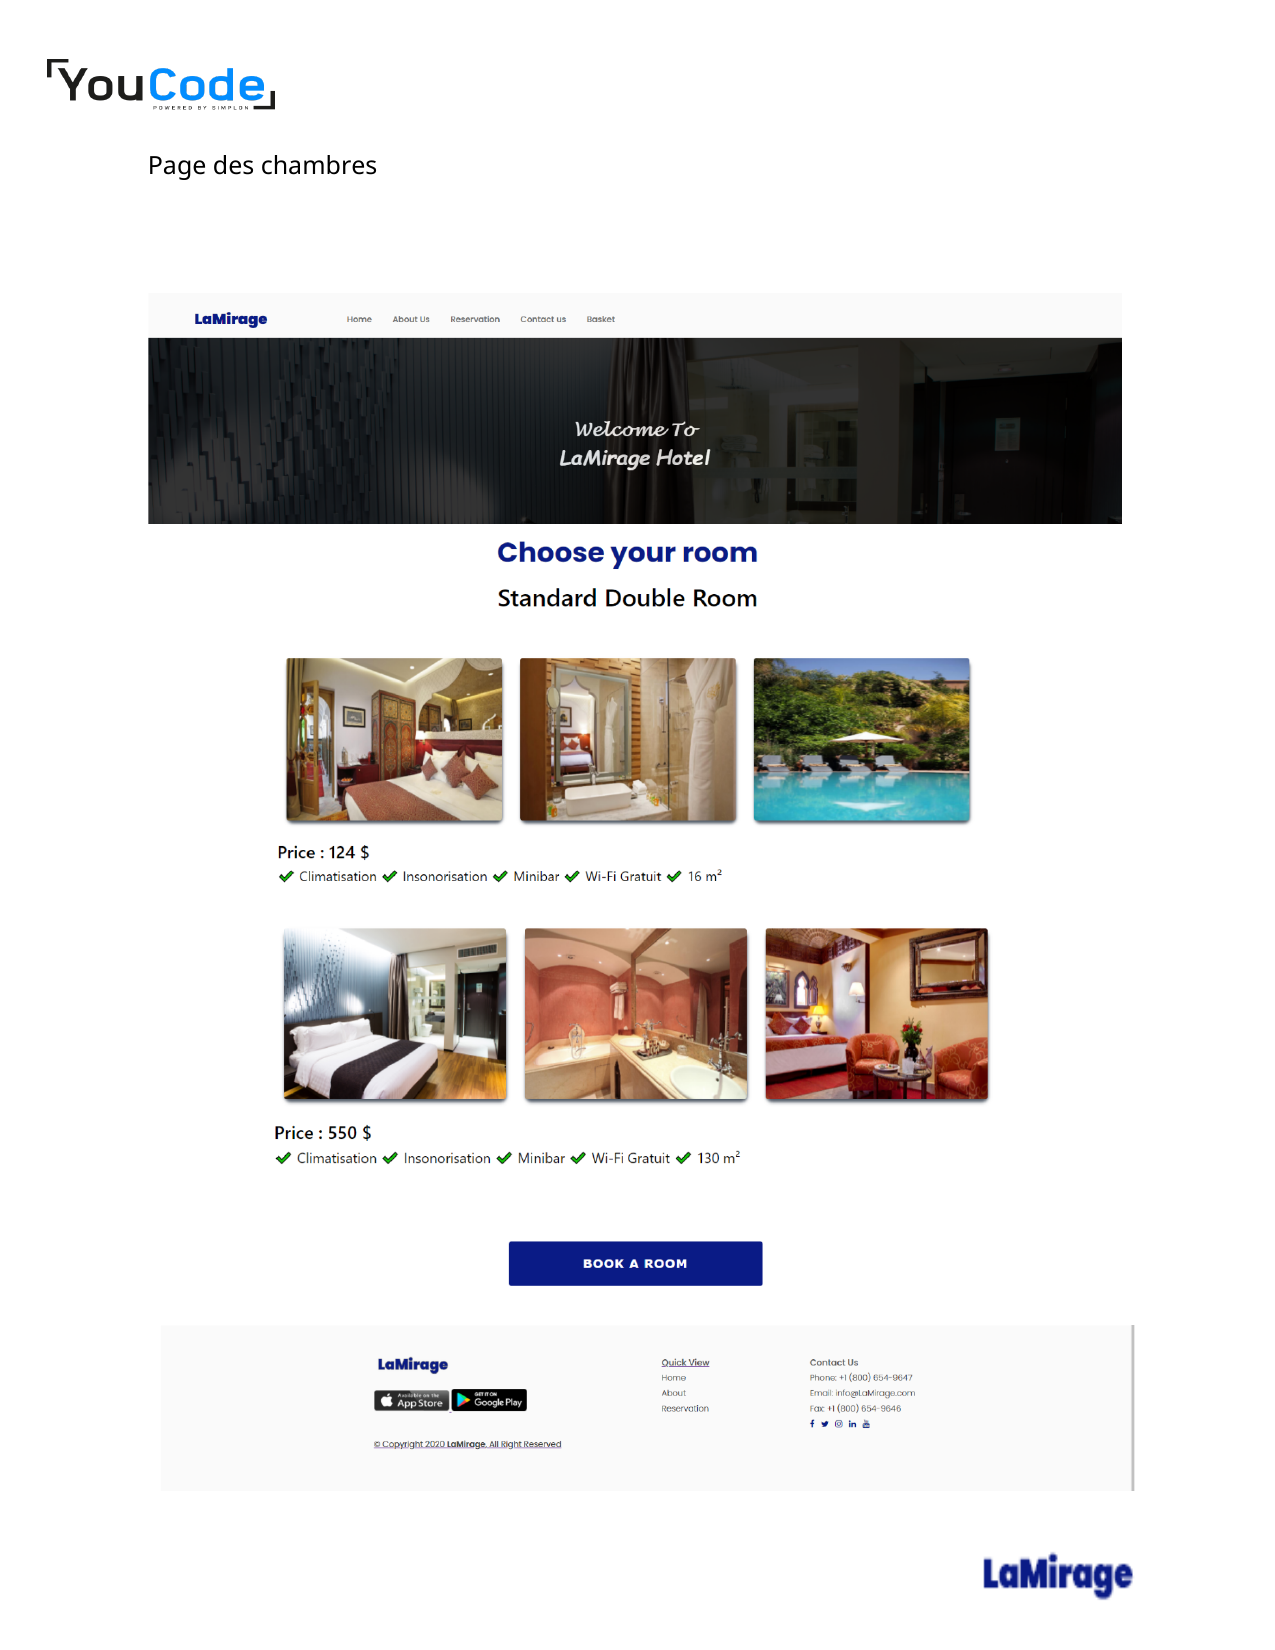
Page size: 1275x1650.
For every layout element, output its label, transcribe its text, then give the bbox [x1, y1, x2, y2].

picture [39, 56, 283, 111]
picture [159, 1325, 1135, 1491]
picture [932, 1546, 1177, 1615]
text Page des chambres [148, 148, 1127, 182]
picture [37, 892, 1193, 1289]
